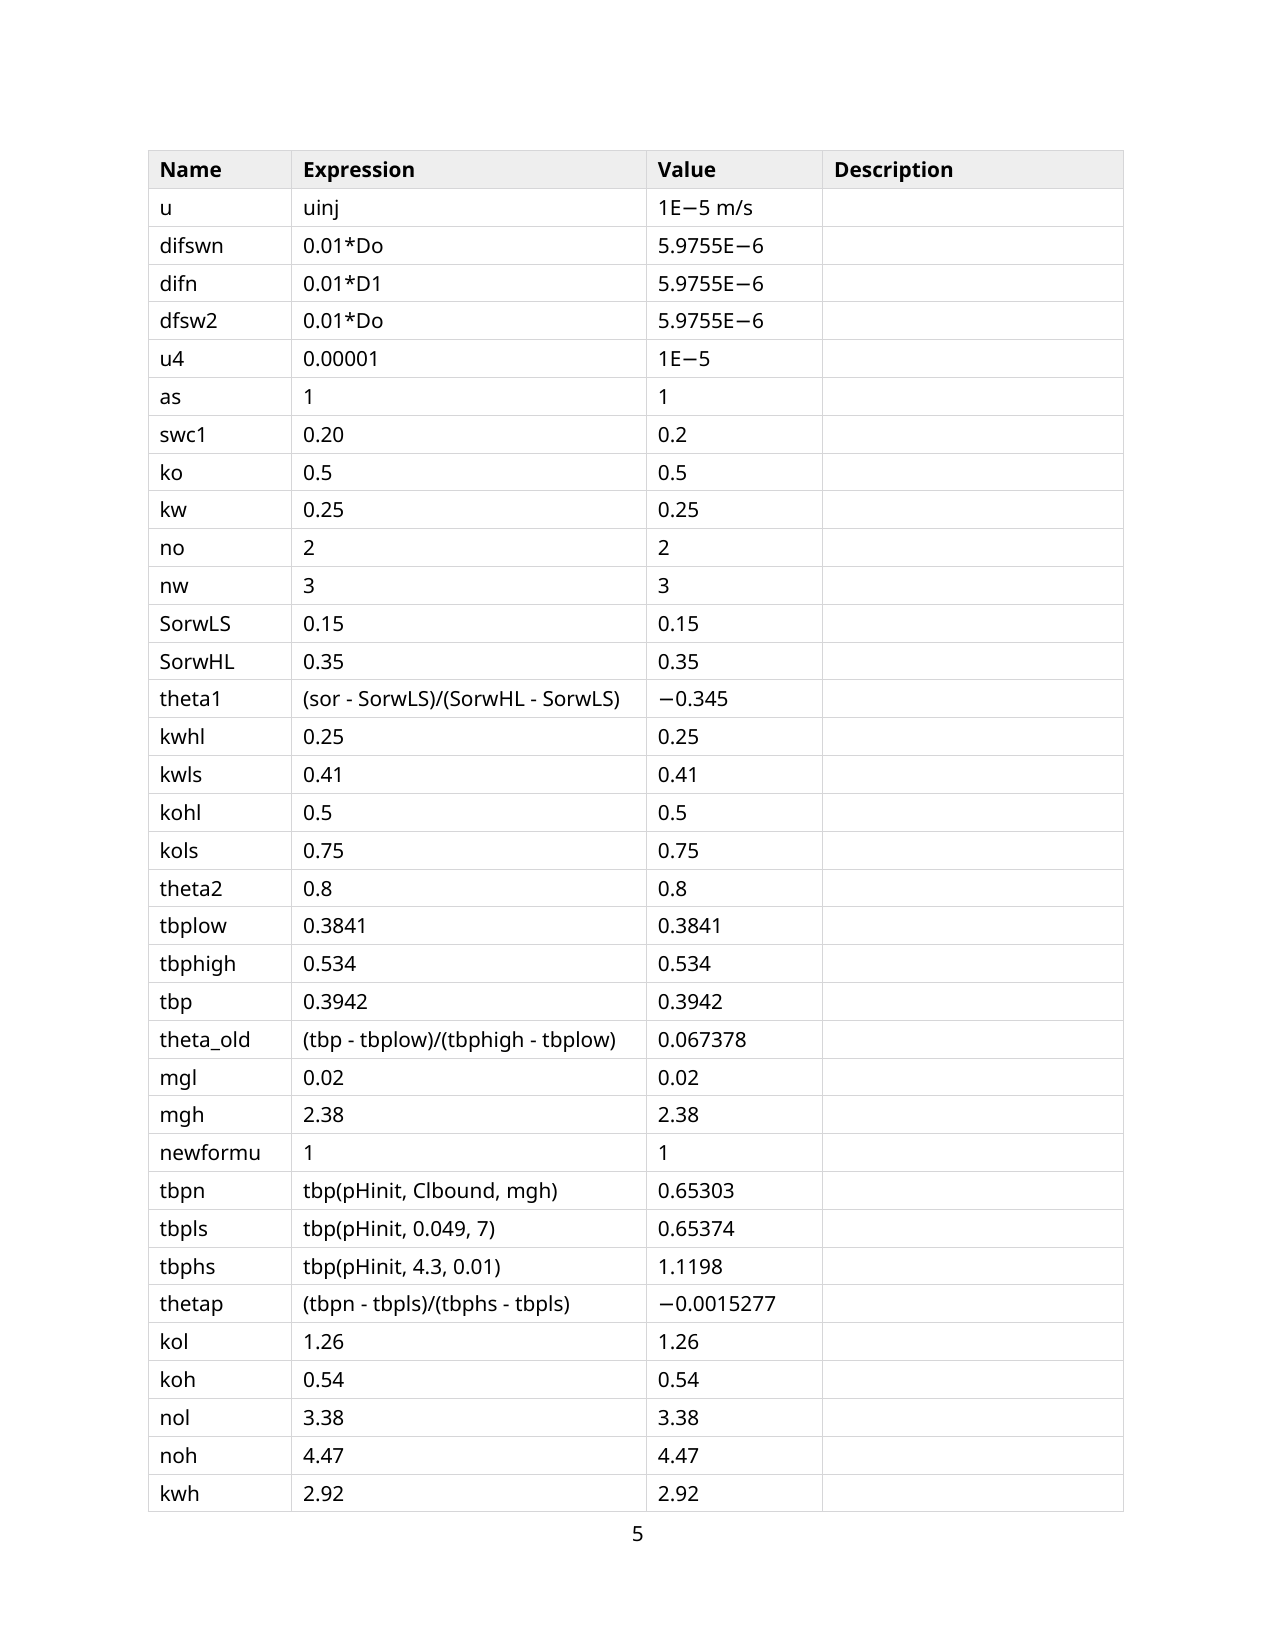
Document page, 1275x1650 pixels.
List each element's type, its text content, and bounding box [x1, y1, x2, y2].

table_cell 1 [292, 1134, 646, 1171]
table_cell [823, 945, 1123, 982]
table_cell tbplow [149, 907, 291, 944]
table_header Value [647, 151, 822, 188]
table_cell kwh [149, 1475, 291, 1511]
table_cell [823, 302, 1123, 339]
table_cell 1.26 [292, 1323, 646, 1360]
table_cell 2.92 [647, 1475, 822, 1511]
table_cell [823, 1096, 1123, 1133]
table_cell 2 [647, 529, 822, 566]
table_cell [823, 378, 1123, 415]
table_cell 3 [292, 567, 646, 604]
table_cell kwls [149, 756, 291, 793]
table_cell 5.9755E−6 [647, 227, 822, 263]
table_cell 0.01*D1 [292, 265, 646, 301]
table_cell [823, 643, 1123, 679]
table_cell tbp(pHinit, 0.049, 7) [292, 1210, 646, 1247]
table_cell [823, 1475, 1123, 1511]
table_cell (tbp - tbplow)/(tbphigh - tbplow) [292, 1021, 646, 1057]
table_cell 0.3942 [647, 983, 822, 1020]
table_cell 0.54 [647, 1361, 822, 1398]
table_cell 0.00001 [292, 340, 646, 377]
table_cell SorwLS [149, 605, 291, 642]
table_cell kw [149, 491, 291, 528]
table_cell koh [149, 1361, 291, 1398]
table_cell 0.3942 [292, 983, 646, 1020]
table_cell 1.1198 [647, 1248, 822, 1284]
table_cell 0.5 [647, 454, 822, 490]
table_cell 0.02 [647, 1059, 822, 1095]
table_cell 0.25 [292, 491, 646, 528]
table_cell [823, 832, 1123, 868]
table_cell [823, 1361, 1123, 1398]
table_cell 2.38 [647, 1096, 822, 1133]
table_cell [823, 1021, 1123, 1057]
table_cell −0.0015277 [647, 1285, 822, 1322]
table_cell tbpn [149, 1172, 291, 1209]
table_cell tbphs [149, 1248, 291, 1284]
table_cell 0.65374 [647, 1210, 822, 1247]
table_cell difn [149, 265, 291, 301]
table_cell [823, 1399, 1123, 1436]
table_cell difswn [149, 227, 291, 263]
table_cell [823, 189, 1123, 226]
table_cell [823, 1059, 1123, 1095]
table_cell 1 [292, 378, 646, 415]
table_cell as [149, 378, 291, 415]
table_cell −0.345 [647, 680, 822, 717]
table_cell [823, 529, 1123, 566]
table_cell swc1 [149, 416, 291, 452]
table_cell 2 [292, 529, 646, 566]
table_cell tbp(pHinit, 4.3, 0.01) [292, 1248, 646, 1284]
table_cell [823, 1285, 1123, 1322]
table_cell thetap [149, 1285, 291, 1322]
table_cell 2.92 [292, 1475, 646, 1511]
table_cell 0.5 [647, 794, 822, 831]
table_cell theta1 [149, 680, 291, 717]
table_cell 1E−5 [647, 340, 822, 377]
table_cell nol [149, 1399, 291, 1436]
table_cell (sor - SorwLS)/(SorwHL - SorwLS) [292, 680, 646, 717]
table_cell 0.5 [292, 454, 646, 490]
table_cell 0.75 [292, 832, 646, 868]
table_cell 0.15 [292, 605, 646, 642]
table_cell 1 [647, 1134, 822, 1171]
table_cell [823, 605, 1123, 642]
table_cell [823, 1323, 1123, 1360]
table_cell theta2 [149, 870, 291, 906]
table_cell [823, 870, 1123, 906]
table_cell noh [149, 1437, 291, 1473]
table_cell tbp [149, 983, 291, 1020]
table_cell [823, 1172, 1123, 1209]
table_cell [823, 680, 1123, 717]
table_cell 0.75 [647, 832, 822, 868]
table_header Description [823, 151, 1123, 188]
table_cell 0.41 [292, 756, 646, 793]
table_cell mgh [149, 1096, 291, 1133]
table_cell 0.534 [647, 945, 822, 982]
table_header Name [149, 151, 291, 188]
table_cell 0.25 [292, 718, 646, 755]
table_cell u [149, 189, 291, 226]
table_cell SorwHL [149, 643, 291, 679]
table_cell 0.15 [647, 605, 822, 642]
table_cell 0.3841 [647, 907, 822, 944]
table_cell 0.25 [647, 491, 822, 528]
table_cell [823, 491, 1123, 528]
table_cell 2.38 [292, 1096, 646, 1133]
table_cell u4 [149, 340, 291, 377]
table_cell kols [149, 832, 291, 868]
table_cell 0.20 [292, 416, 646, 452]
table_cell 0.54 [292, 1361, 646, 1398]
table_cell [823, 756, 1123, 793]
table_cell [823, 1210, 1123, 1247]
table_cell 0.067378 [647, 1021, 822, 1057]
table_cell 0.534 [292, 945, 646, 982]
table_cell 0.8 [647, 870, 822, 906]
table_cell 3.38 [292, 1399, 646, 1436]
table_cell 3.38 [647, 1399, 822, 1436]
table_cell [823, 1248, 1123, 1284]
table_cell 0.02 [292, 1059, 646, 1095]
table_cell [823, 1437, 1123, 1473]
table_cell ko [149, 454, 291, 490]
table_cell 0.2 [647, 416, 822, 452]
table_cell [823, 567, 1123, 604]
table_cell kol [149, 1323, 291, 1360]
table_cell tbpls [149, 1210, 291, 1247]
table_cell [823, 265, 1123, 301]
table_cell kohl [149, 794, 291, 831]
table_cell 1E−5 m/s [647, 189, 822, 226]
table_cell 3 [647, 567, 822, 604]
table_cell [823, 340, 1123, 377]
table_cell 1 [647, 378, 822, 415]
table_cell 0.25 [647, 718, 822, 755]
table_cell 0.35 [292, 643, 646, 679]
table_cell 0.65303 [647, 1172, 822, 1209]
table_cell tbphigh [149, 945, 291, 982]
table_cell newformu [149, 1134, 291, 1171]
table_cell 4.47 [292, 1437, 646, 1473]
table_cell 5.9755E−6 [647, 302, 822, 339]
table_cell no [149, 529, 291, 566]
table_cell 1.26 [647, 1323, 822, 1360]
table_cell 0.8 [292, 870, 646, 906]
table_cell 0.35 [647, 643, 822, 679]
table_cell 0.5 [292, 794, 646, 831]
table_cell [823, 907, 1123, 944]
table_cell (tbpn - tbpls)/(tbphs - tbpls) [292, 1285, 646, 1322]
table_cell [823, 454, 1123, 490]
table_cell 0.3841 [292, 907, 646, 944]
table_cell tbp(pHinit, Clbound, mgh) [292, 1172, 646, 1209]
table_cell 0.41 [647, 756, 822, 793]
table_cell 0.01*Do [292, 302, 646, 339]
table_cell mgl [149, 1059, 291, 1095]
table_cell [823, 718, 1123, 755]
table_cell uinj [292, 189, 646, 226]
table_header Expression [292, 151, 646, 188]
table_cell [823, 227, 1123, 263]
table_cell theta_old [149, 1021, 291, 1057]
table_cell [823, 1134, 1123, 1171]
table_cell 5.9755E−6 [647, 265, 822, 301]
table_cell kwhl [149, 718, 291, 755]
table_cell 0.01*Do [292, 227, 646, 263]
table_cell dfsw2 [149, 302, 291, 339]
table_cell [823, 983, 1123, 1020]
table_cell [823, 416, 1123, 452]
table_cell nw [149, 567, 291, 604]
table_cell 4.47 [647, 1437, 822, 1473]
table_cell [823, 794, 1123, 831]
